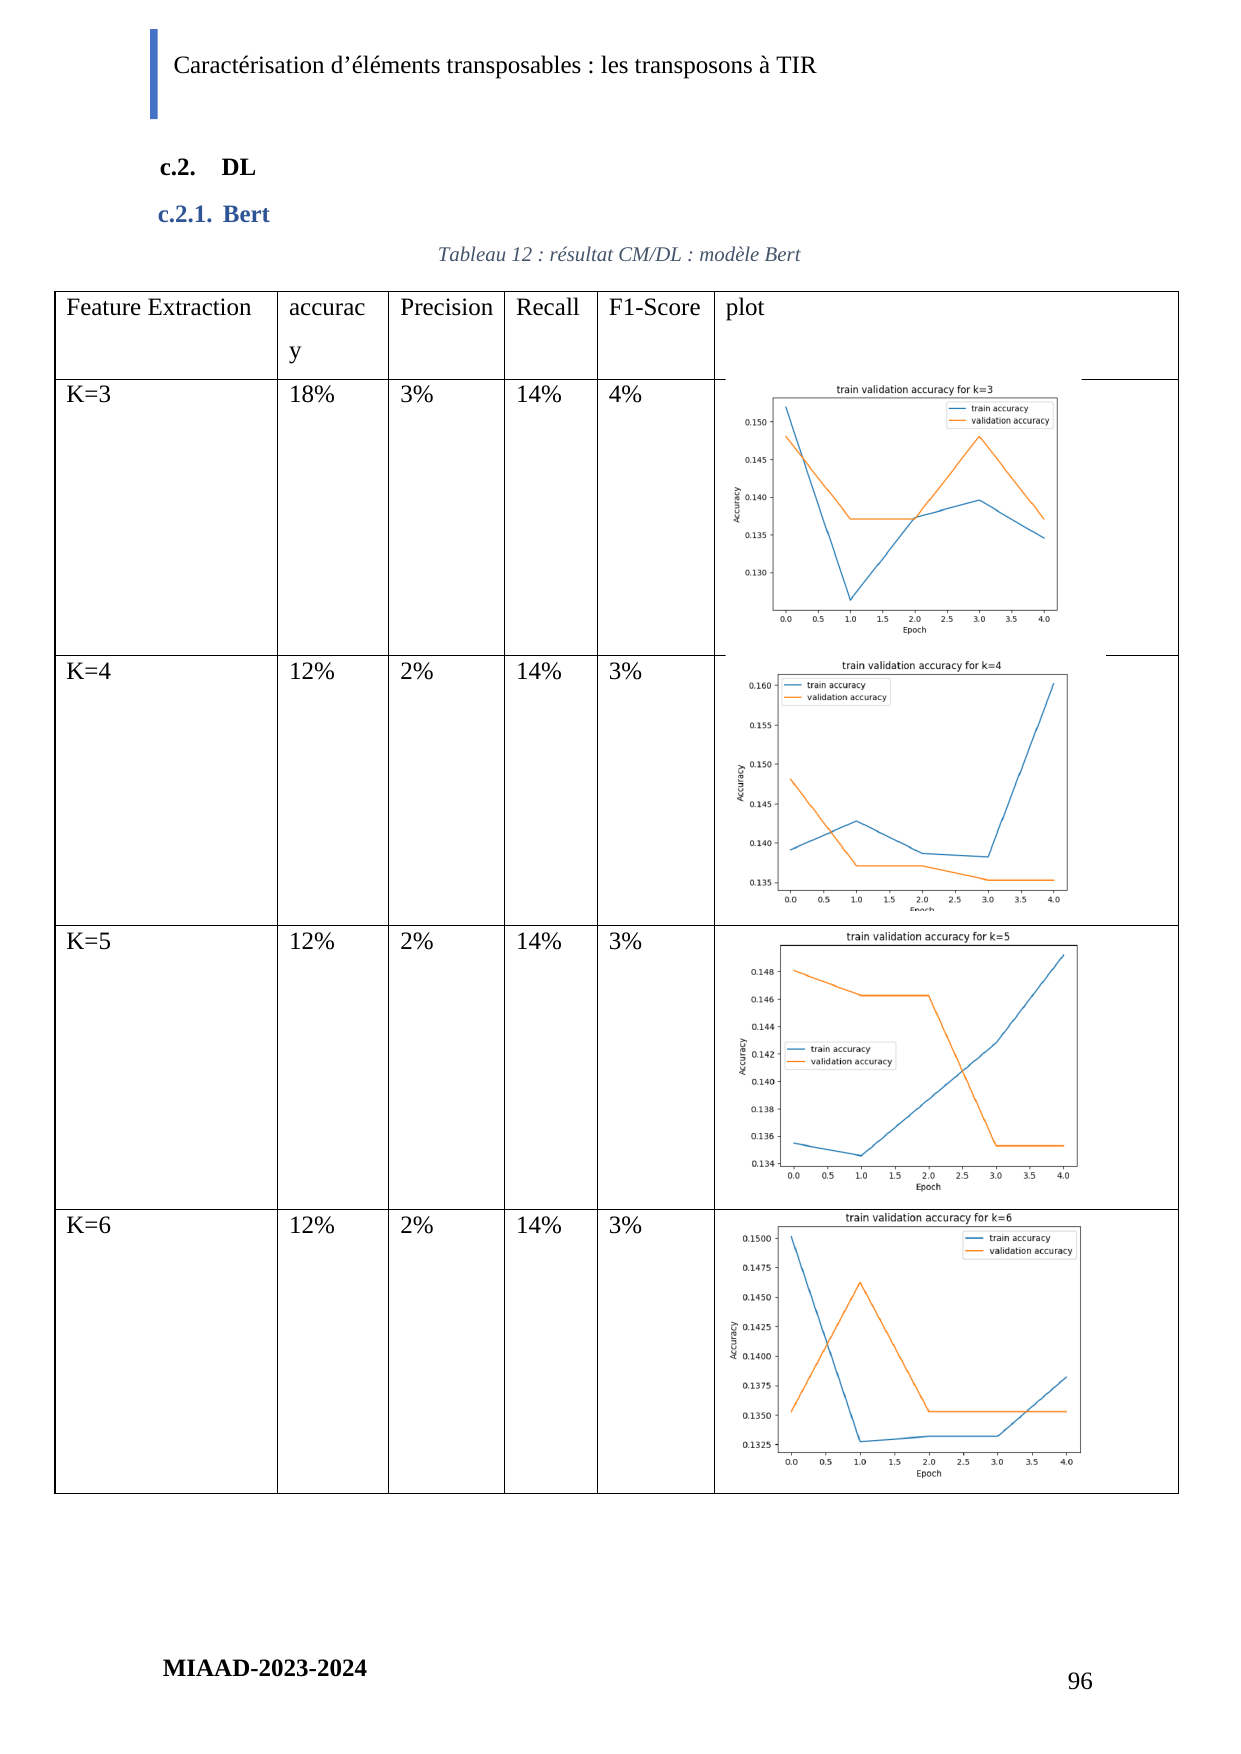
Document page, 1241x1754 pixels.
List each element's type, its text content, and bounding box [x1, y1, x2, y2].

table_cell K=5 [56, 926, 277, 1209]
table_header Precision [389, 292, 504, 378]
picture [725, 926, 1129, 1195]
table_cell K=4 [56, 656, 277, 925]
table_cell 14% [505, 656, 597, 925]
table_cell 14% [505, 380, 597, 655]
picture [725, 1210, 1097, 1479]
table_cell 2% [389, 926, 504, 1209]
table_cell 14% [505, 926, 597, 1209]
table_cell K=3 [56, 380, 277, 655]
table_cell 12% [278, 1210, 388, 1493]
table_cell 12% [278, 656, 388, 925]
table_cell 3% [598, 926, 714, 1209]
table_cell 4% [598, 380, 714, 655]
table_cell 3% [389, 380, 504, 655]
table_cell 14% [505, 1210, 597, 1493]
table_cell 2% [389, 656, 504, 925]
table_cell 2% [389, 1210, 504, 1493]
table_cell 18% [278, 380, 388, 655]
table_cell K=6 [56, 1210, 277, 1493]
picture [725, 379, 1082, 641]
text Tableau 12 : résultat CM/DL : modèle Bert [148, 242, 1093, 266]
subtitle DL [178, 152, 1093, 181]
table_header Recall [505, 292, 597, 378]
table_header F1-Score [598, 292, 714, 378]
table_cell 12% [278, 926, 388, 1209]
table_cell 3% [598, 1210, 714, 1493]
subtitle Bert [185, 199, 1093, 228]
table_cell [715, 656, 1178, 925]
picture [725, 655, 1106, 911]
table_cell 3% [598, 656, 714, 925]
table_cell [715, 1210, 1178, 1493]
table_cell [715, 926, 1178, 1209]
table_cell [715, 380, 1178, 655]
table_header plot [715, 292, 1178, 378]
table_header Feature Extraction [56, 292, 277, 378]
table_header accuracy [278, 292, 388, 378]
